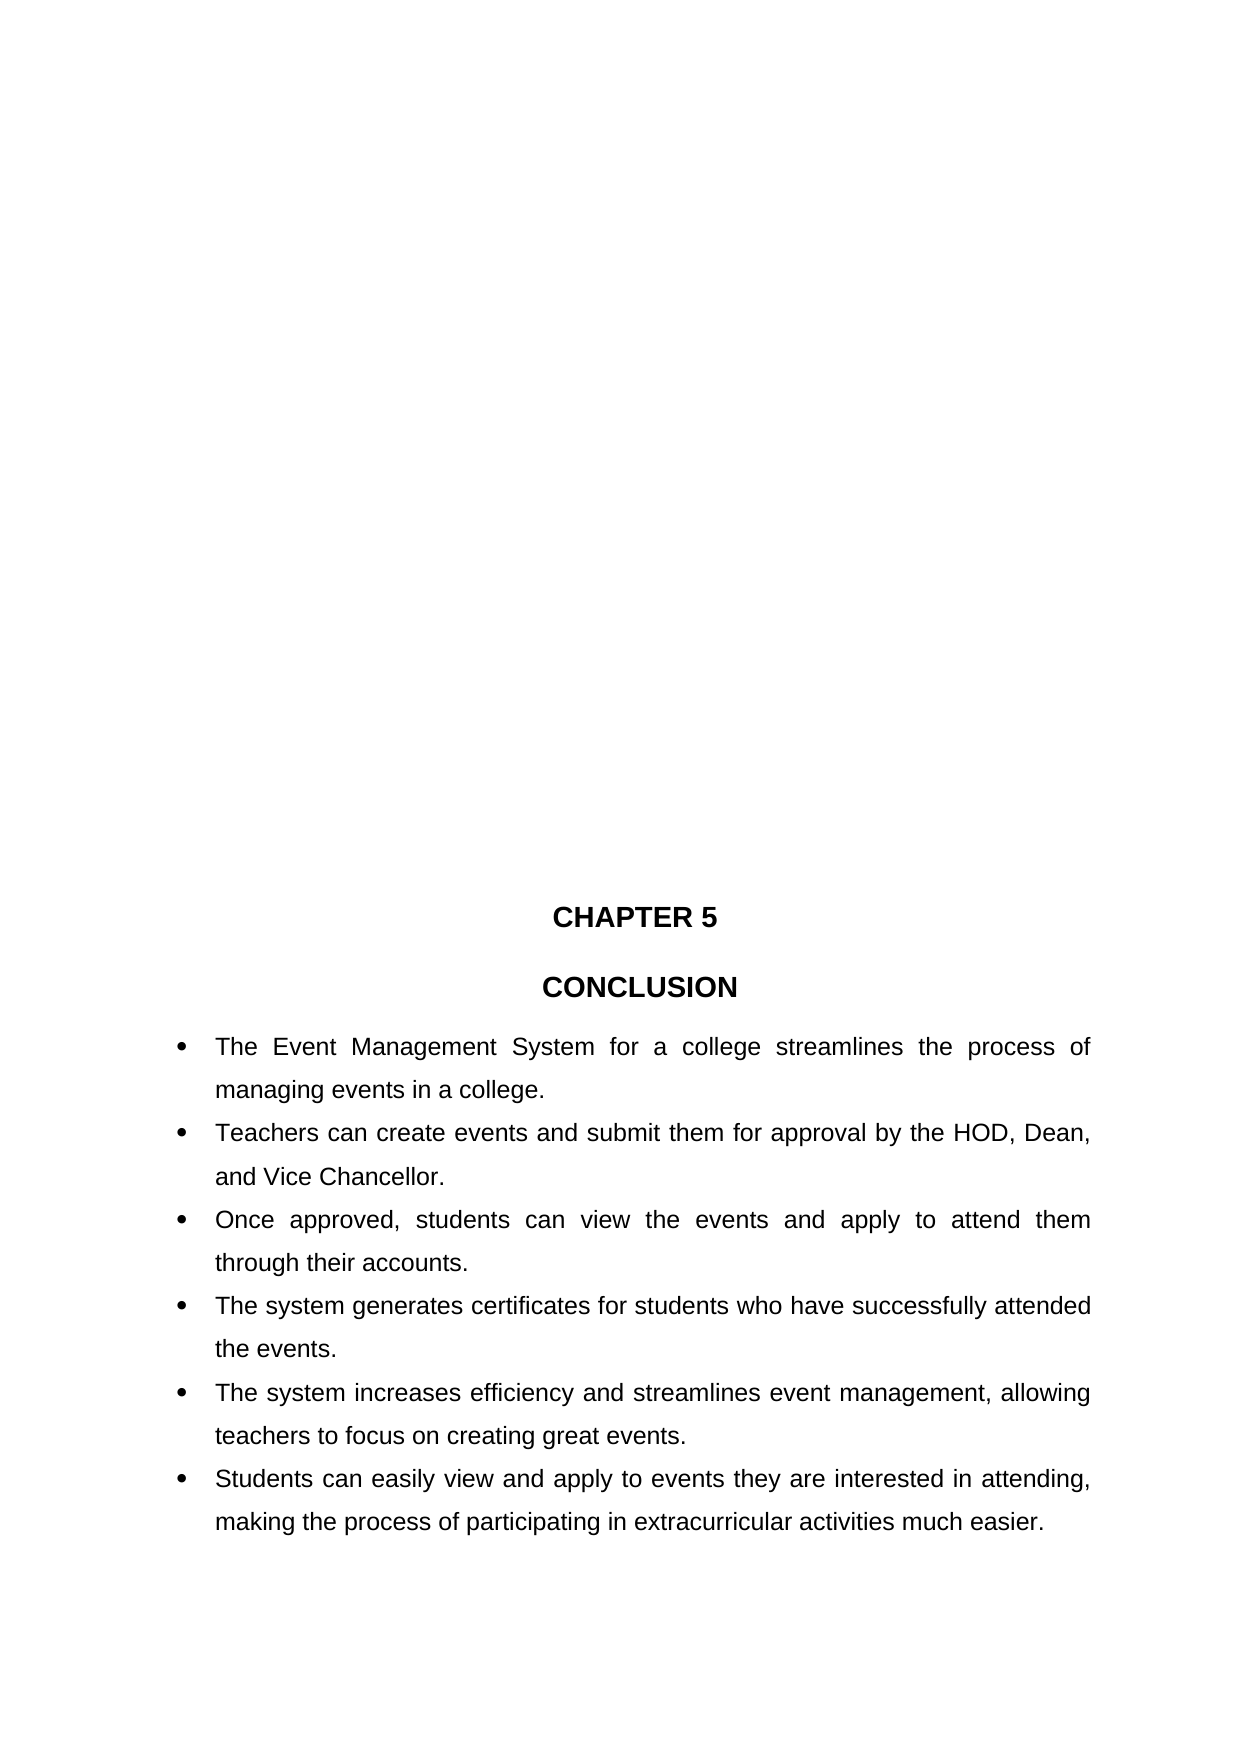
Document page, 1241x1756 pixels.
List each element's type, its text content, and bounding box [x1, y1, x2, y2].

list The system increases efficiency and streamlines event management, allowing teachers to focus on creating great events. [177, 1377, 1092, 1449]
list Once approved, students can view the events and apply to attend them through their accounts. [177, 1205, 1092, 1277]
list Teachers can create events and submit them for approval by the HOD, Dean, and Vice Chancellor. [177, 1118, 1092, 1190]
subtitle CONCLUSION [477, 970, 1092, 1003]
list The Event Management System for a college streamlines the process of managing events in a college. [177, 1032, 1092, 1104]
subtitle CHAPTER 5 [477, 900, 1092, 934]
list Students can easily view and apply to events they are interested in attending, making the process of participating in extracurricular activities much easier. [177, 1464, 1092, 1536]
list The system generates certificates for students who have successfully attended the events. [177, 1291, 1092, 1363]
